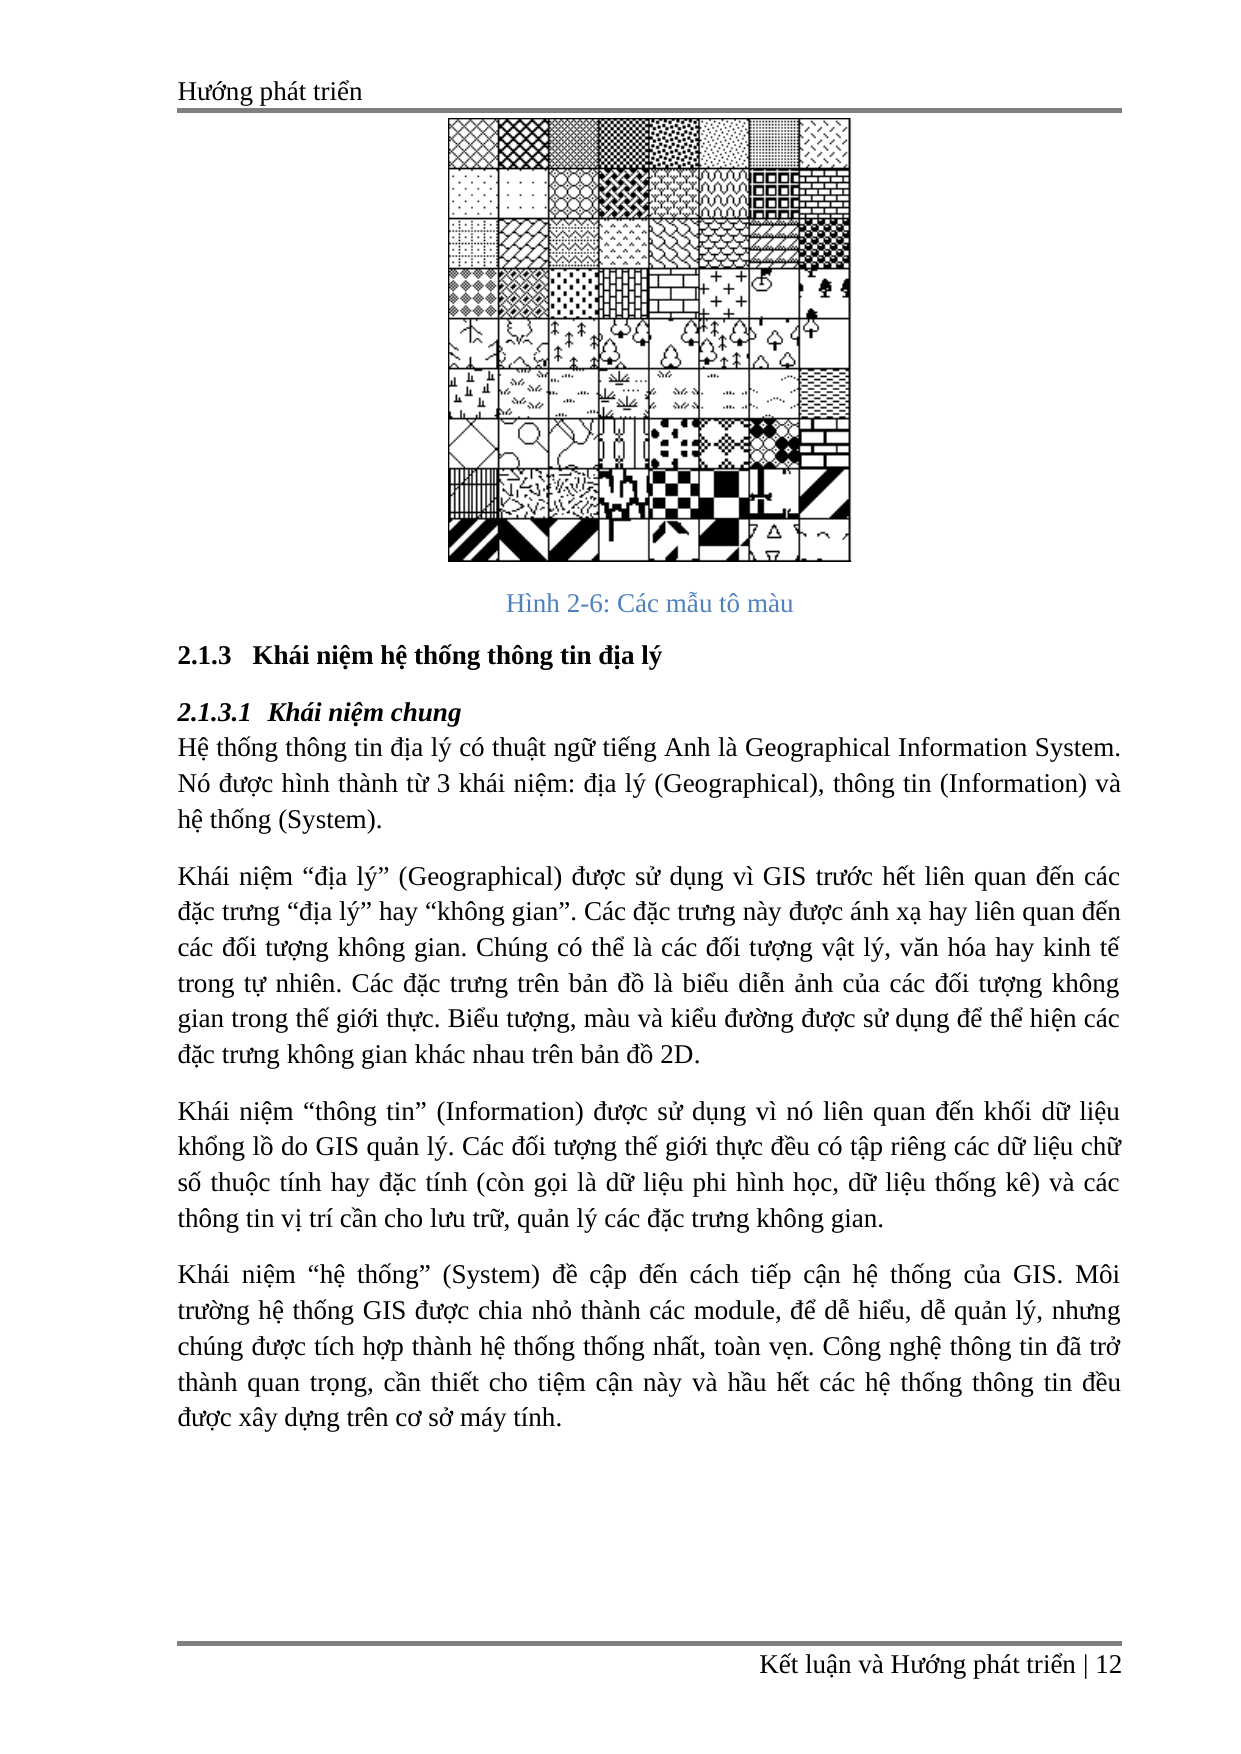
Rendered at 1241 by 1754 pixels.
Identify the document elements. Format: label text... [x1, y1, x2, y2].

subtitle Khái niệm chung [177, 696, 1122, 727]
text Khái niệm “địa lý” (Geographical) được sử dụng vì GIS trước hết liên quan đến các đặc trưng “địa lý” hay “không gian”. Các đặc trưng này được ánh xạ hay liên quan đến các đối tượng không gian. Chúng có thể là các đối tượng vật lý, văn hóa hay kinh tế trong tự nhiên. Các đặc trưng trên bản đồ là biểu diễn ảnh của các đối tượng không gian trong thế giới thực. Biểu tượng, màu và kiểu đường được sử dụng để thể hiện các đặc trưng không gian khác nhau trên bản đồ 2D. [177, 859, 1122, 1069]
subtitle Khái niệm hệ thống thông tin địa lý [177, 639, 1122, 670]
picture [448, 118, 852, 562]
text Khái niệm “hệ thống” (System) đề cập đến cách tiếp cận hệ thống của GIS. Môi trường hệ thống GIS được chia nhỏ thành các module, để dễ hiểu, dễ quản lý, nhưng chúng được tích hợp thành hệ thống thống nhất, toàn vẹn. Công nghệ thông tin đã trở thành quan trọng, cần thiết cho tiệm cận này và hầu hết các hệ thống thông tin đều được xây dựng trên cơ sở máy tính. [177, 1258, 1122, 1433]
text Hình 2-6: Các mẫu tô màu [177, 587, 1122, 618]
text Khái niệm “thông tin” (Information) được sử dụng vì nó liên quan đến khối dữ liệu khổng lồ do GIS quản lý. Các đối tượng thế giới thực đều có tập riêng các dữ liệu chữ số thuộc tính hay đặc tính (còn gọi là dữ liệu phi hình học, dữ liệu thống kê) và các thông tin vị trí cần cho lưu trữ, quản lý các đặc trưng không gian. [177, 1095, 1122, 1233]
text Hệ thống thông tin địa lý có thuật ngữ tiếng Anh là Geographical Information System. Nó được hình thành từ 3 khái niệm: địa lý (Geographical), thông tin (Information) và hệ thống (System). [177, 732, 1122, 834]
